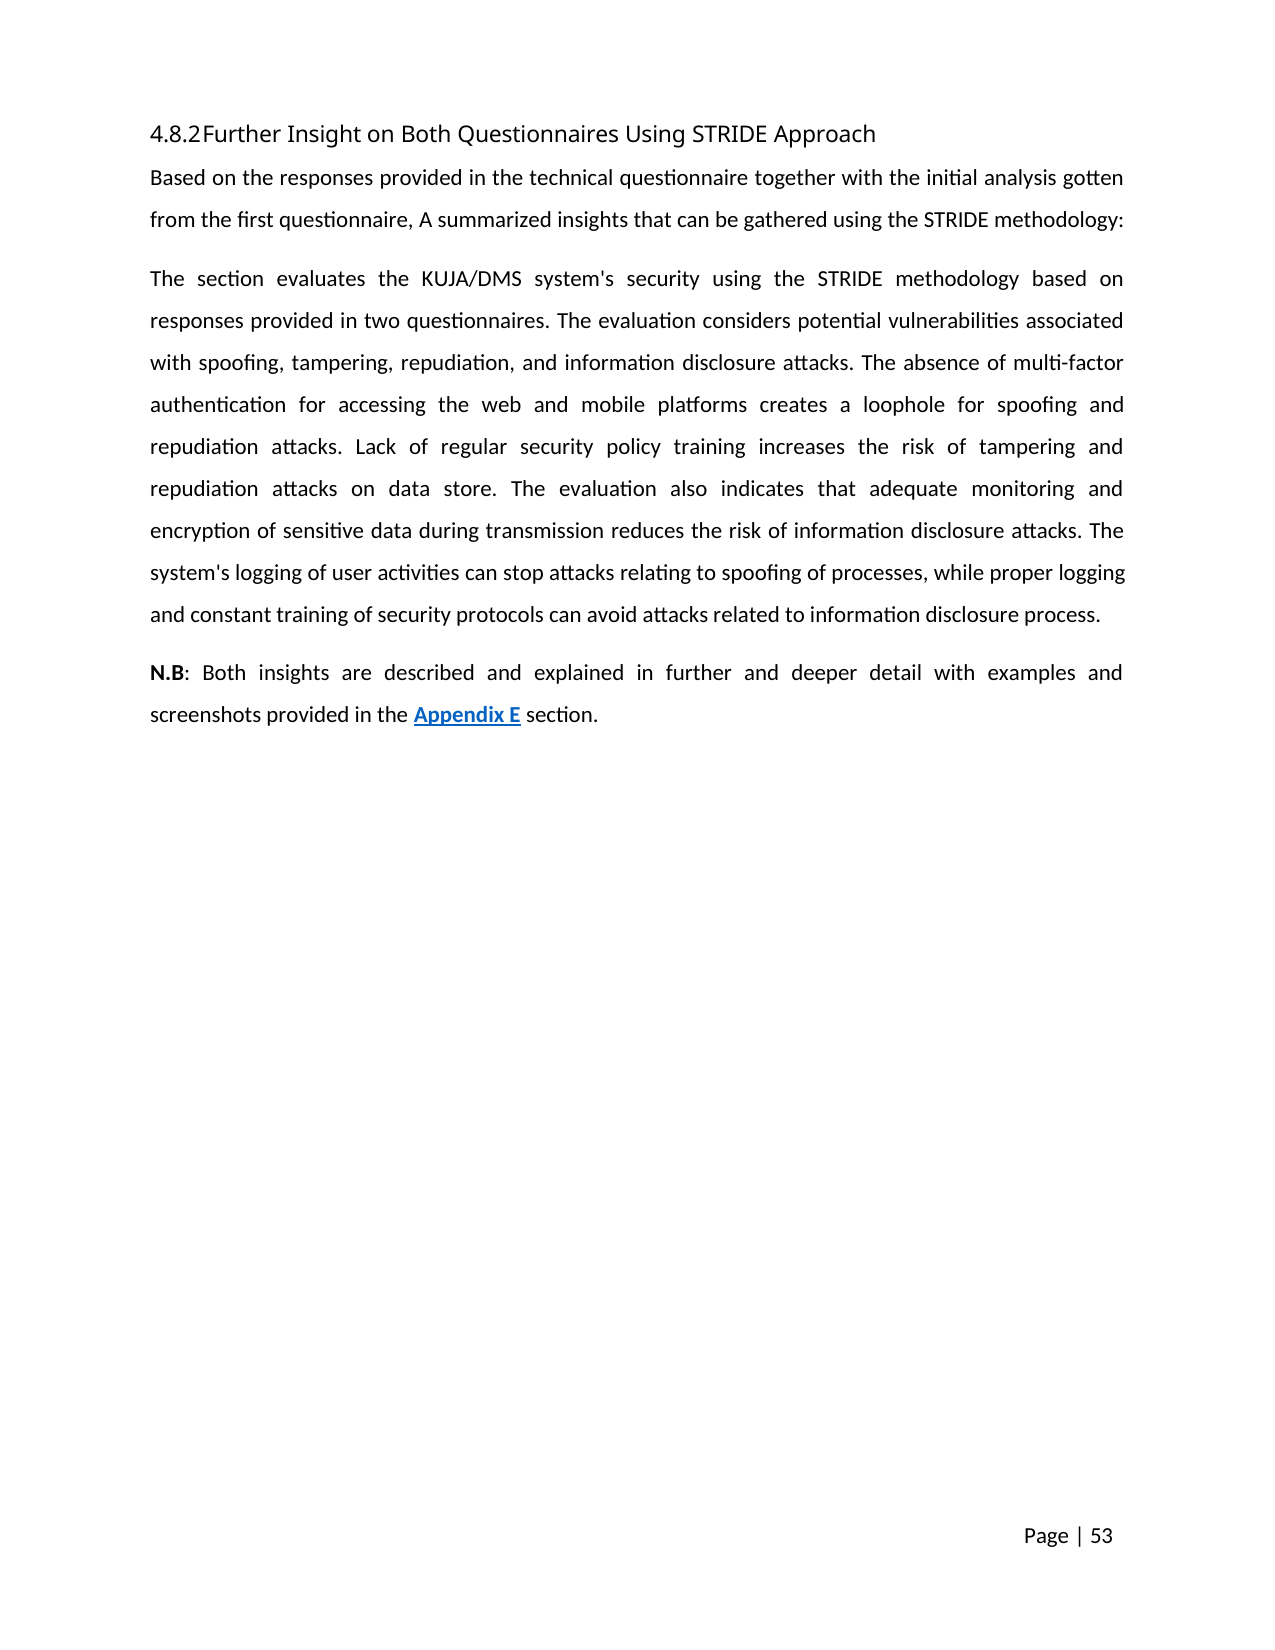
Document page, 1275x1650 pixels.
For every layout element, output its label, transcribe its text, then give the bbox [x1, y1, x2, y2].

text N.B: Both insights are described and explained in further and deeper detail with examples and screenshots provided in the Appendix E section. [150, 658, 1126, 728]
list Further Insight on Both Questionnaires Using STRIDE Approach [150, 118, 1239, 149]
text Based on the responses provided in the technical questionnaire together with the initial analysis gotten from the first questionnaire, A summarized insights that can be gathered using the STRIDE methodology: [150, 163, 1126, 233]
text The section evaluates the KUJA/DMS system's security using the STRIDE methodology based on responses provided in two questionnaires. The evaluation considers potential vulnerabilities associated with spoofing, tampering, repudiation, and information disclosure attacks. The absence of multi-factor authentication for accessing the web and mobile platforms creates a loophole for spoofing and repudiation attacks. Lack of regular security policy training increases the risk of tampering and repudiation attacks on data store. The evaluation also indicates that adequate monitoring and encryption of sensitive data during transmission reduces the risk of information disclosure attacks. The system's logging of user activities can stop attacks relating to spoofing of processes, while proper logging and constant training of security protocols can avoid attacks related to information disclosure process. [150, 264, 1126, 628]
